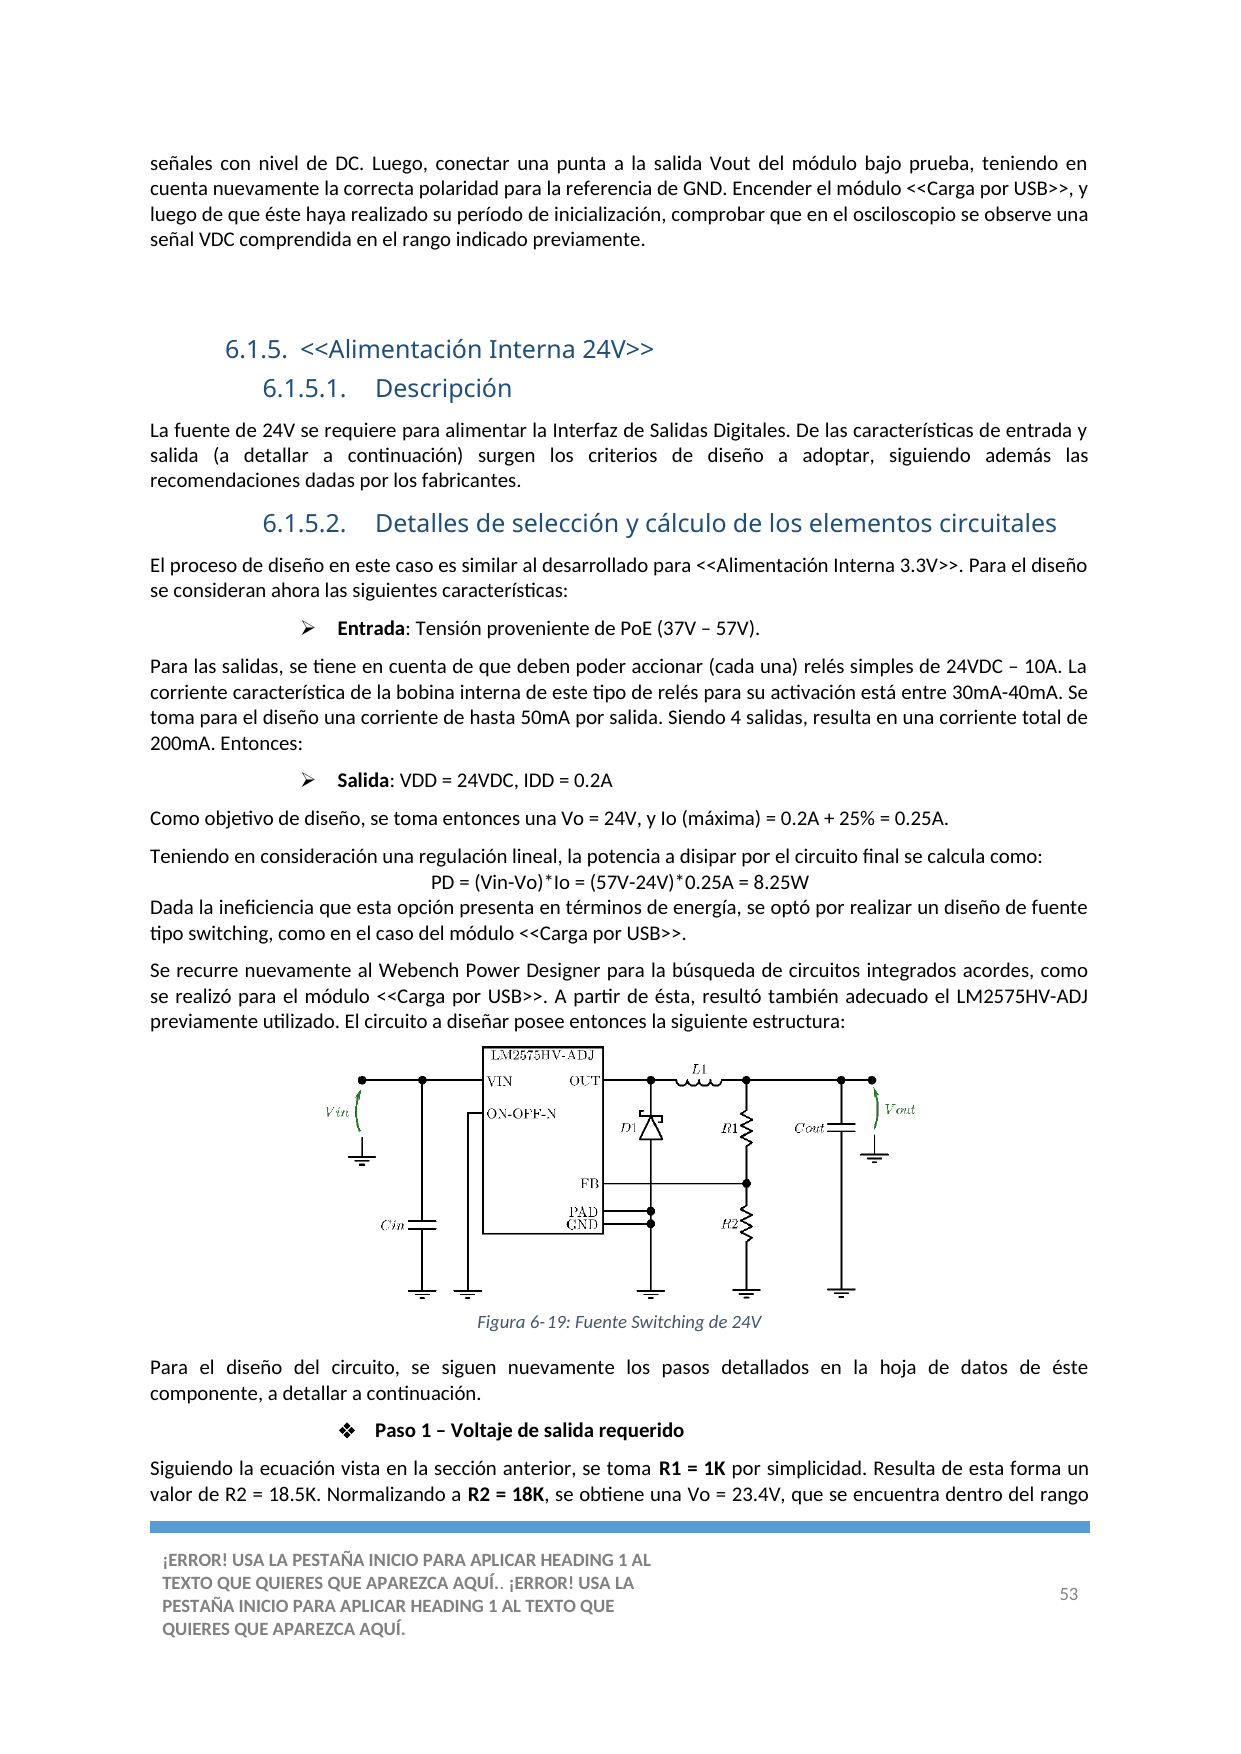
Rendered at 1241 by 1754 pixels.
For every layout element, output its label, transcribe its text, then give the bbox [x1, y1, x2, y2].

text Para el diseño del circuito, se siguen nuevamente los pasos detallados en la hoja de datos de éste componente, a detallar a continuación. [150, 1354, 1090, 1405]
text PD = (Vin-Vo)*Io = (57V-24V)*0.25A = 8.25W [150, 869, 1090, 894]
text El proceso de diseño en este caso es similar al desarrollado para <<Alimentación Interna 3.3V>>. Para el diseño se consideran ahora las siguientes características: [150, 552, 1090, 603]
text Como objetivo de diseño, se toma entonces una Vo = 24V, y Io (máxima) = 0.2A + 25% = 0.25A. [150, 806, 1090, 831]
subtitle Descripción [262, 370, 1090, 404]
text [150, 150, 1090, 252]
list Salida: VDD = 24VDC, IDD = 0.2A [300, 768, 1090, 793]
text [150, 1456, 1090, 1506]
subtitle <<Alimentación Interna 24V>> [225, 332, 1090, 366]
list Paso 1 – Voltaje de salida requerido [337, 1418, 1090, 1443]
list Entrada: Tensión proveniente de PoE (37V – 57V). [300, 616, 1090, 641]
subtitle Detalles de selección y cálculo de los elementos circuitales [262, 506, 1090, 540]
text Se recurre nuevamente al Webench Power Designer para la búsqueda de circuitos integrados acordes, como se realizó para el módulo <<Carga por USB>>. A partir de ésta, resultó también adecuado el LM2575HV-ADJ previamente utilizado. El circuito a diseñar posee entonces la siguiente estructura: [150, 958, 1090, 1034]
text Para las salidas, se tiene en cuenta de que deben poder accionar (cada una) relés simples de 24VDC – 10A. La corriente característica de la bobina interna de este tipo de relés para su activación está entre 30mA-40mA. Se toma para el diseño una corriente de hasta 50mA por salida. Siendo 4 salidas, resulta en una corriente total de 200mA. Entonces: [150, 653, 1090, 755]
picture [325, 1046, 915, 1299]
text Dada la ineficiencia que esta opción presenta en términos de energía, se optó por realizar un diseño de fuente tipo switching, como en el caso del módulo <<Carga por USB>>. [150, 894, 1090, 945]
text La fuente de 24V se requiere para alimentar la Interfaz de Salidas Digitales. De las características de entrada y salida (a detallar a continuación) surgen los criterios de diseño a adoptar, siguiendo además las recomendaciones dadas por los fabricantes. [150, 417, 1090, 493]
text Teniendo en consideración una regulación lineal, la potencia a disipar por el circuito final se calcula como: [150, 843, 1090, 869]
